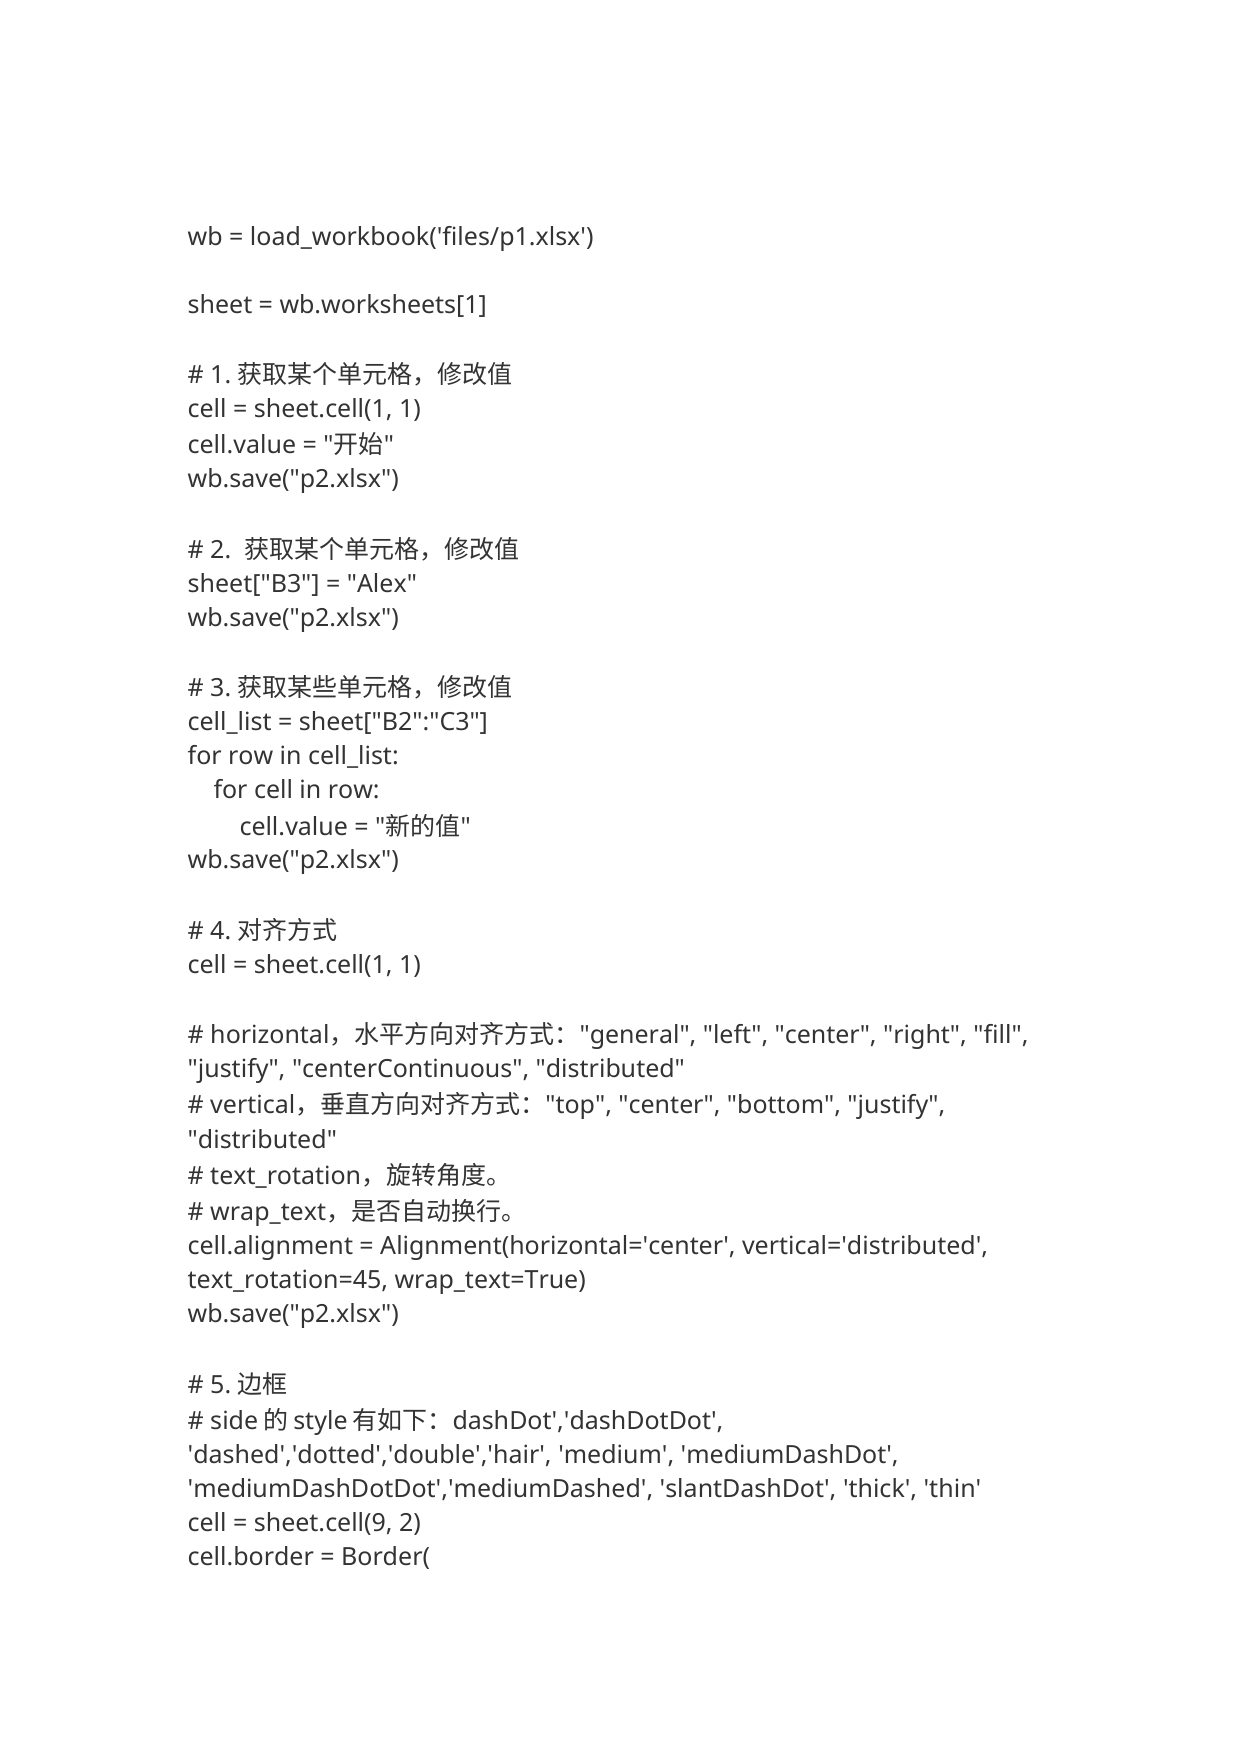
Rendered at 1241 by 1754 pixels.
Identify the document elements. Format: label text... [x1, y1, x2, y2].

text cell = sheet.cell(9, 2) [187, 1505, 1053, 1539]
text # 5. 边框 [187, 1364, 1053, 1400]
text wb.save("p2.xlsx") [187, 599, 1053, 633]
text cell.value = "开始" [187, 425, 1053, 461]
text # wrap_text，是否自动换行。 [187, 1192, 1053, 1228]
text # text_rotation，旋转角度。 [187, 1155, 1053, 1192]
text # horizontal，水平方向对齐方式："general", "left", "center", "right", "fill", "justify", "centerContinuous", "distributed" [187, 1015, 1053, 1085]
text for row in cell_list: [187, 738, 1053, 772]
text # 1. 获取某个单元格，修改值 [187, 354, 1053, 391]
text cell.alignment = Alignment(horizontal='center', vertical='distributed', text_rotation=45, wrap_text=True) [187, 1228, 1053, 1296]
text wb.save("p2.xlsx") [187, 1296, 1053, 1330]
text sheet = wb.worksheets[1] [187, 286, 1053, 320]
text # side的style有如下：dashDot','dashDotDot', 'dashed','dotted','double','hair', 'medium', 'mediumDashDot', 'mediumDashDotDot','mediumDashed', 'slantDashDot', 'thick', 'thin' [187, 1400, 1053, 1505]
text wb.save("p2.xlsx") [187, 842, 1053, 876]
text cell = sheet.cell(1, 1) [187, 947, 1053, 981]
text wb.save("p2.xlsx") [187, 461, 1053, 495]
text cell_list = sheet["B2":"C3"] [187, 704, 1053, 738]
text cell.value = "新的值" [187, 806, 1053, 842]
text cell = sheet.cell(1, 1) [187, 391, 1053, 425]
text sheet["B3"] = "Alex" [187, 565, 1053, 599]
text wb = load_workbook('files/p1.xlsx') [187, 218, 1053, 252]
text # 3. 获取某些单元格，修改值 [187, 667, 1053, 704]
text for cell in row: [187, 772, 1053, 806]
text # 2. 获取某个单元格，修改值 [187, 529, 1053, 565]
text # 4. 对齐方式 [187, 910, 1053, 947]
text cell.border = Border( [187, 1539, 1053, 1573]
text # vertical，垂直方向对齐方式："top", "center", "bottom", "justify", "distributed" [187, 1085, 1053, 1155]
